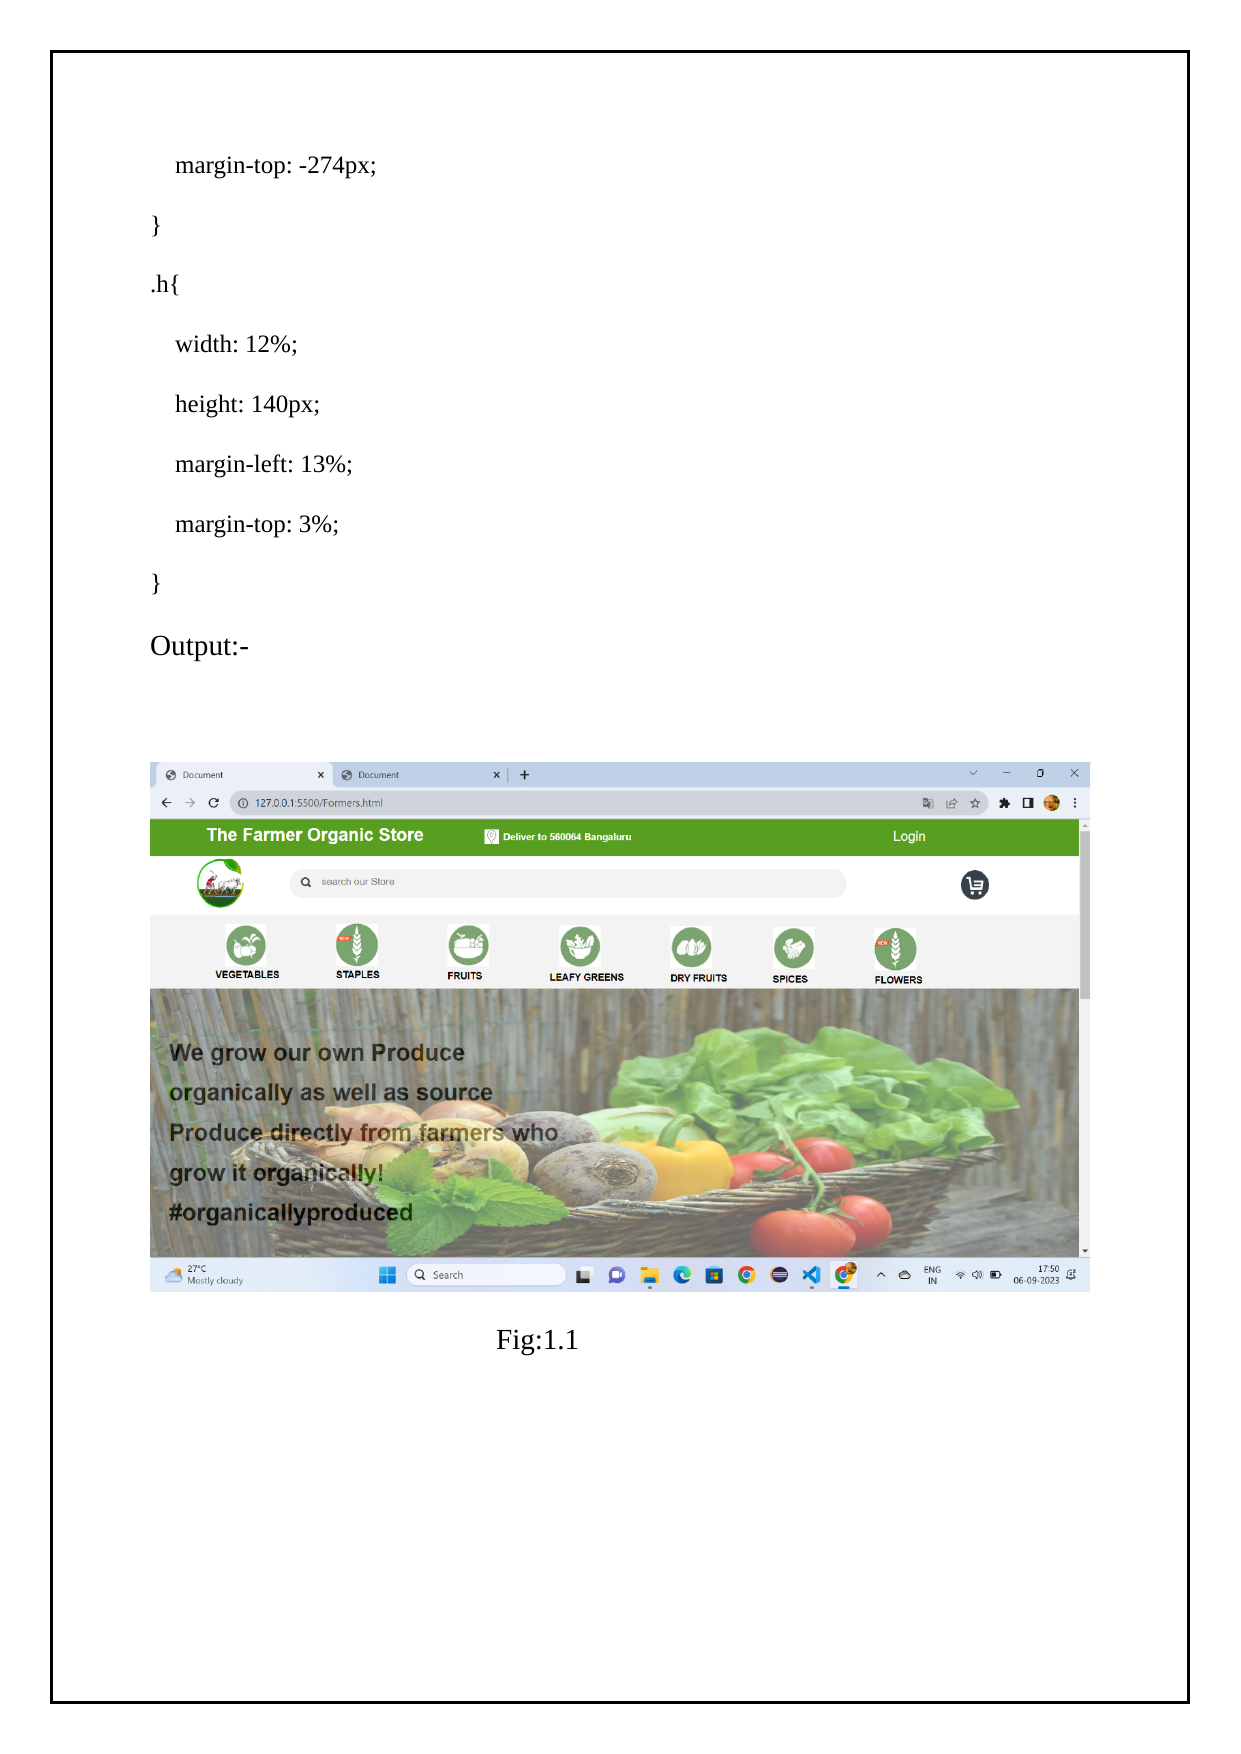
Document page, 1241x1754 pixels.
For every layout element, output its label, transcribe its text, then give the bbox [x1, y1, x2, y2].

text margin-left: 13%; [150, 449, 1090, 478]
text } [150, 210, 1090, 238]
text margin-top: -274px; [150, 150, 1090, 179]
text height: 140px; [150, 389, 1090, 418]
text Fig:1.1 [150, 1322, 1090, 1355]
text Output:- [150, 628, 1090, 662]
text } [150, 568, 1090, 597]
picture [150, 762, 1091, 1292]
text margin-top: 3%; [150, 509, 1090, 537]
text width: 12%; [150, 329, 1090, 358]
text .h{ [150, 269, 1090, 298]
